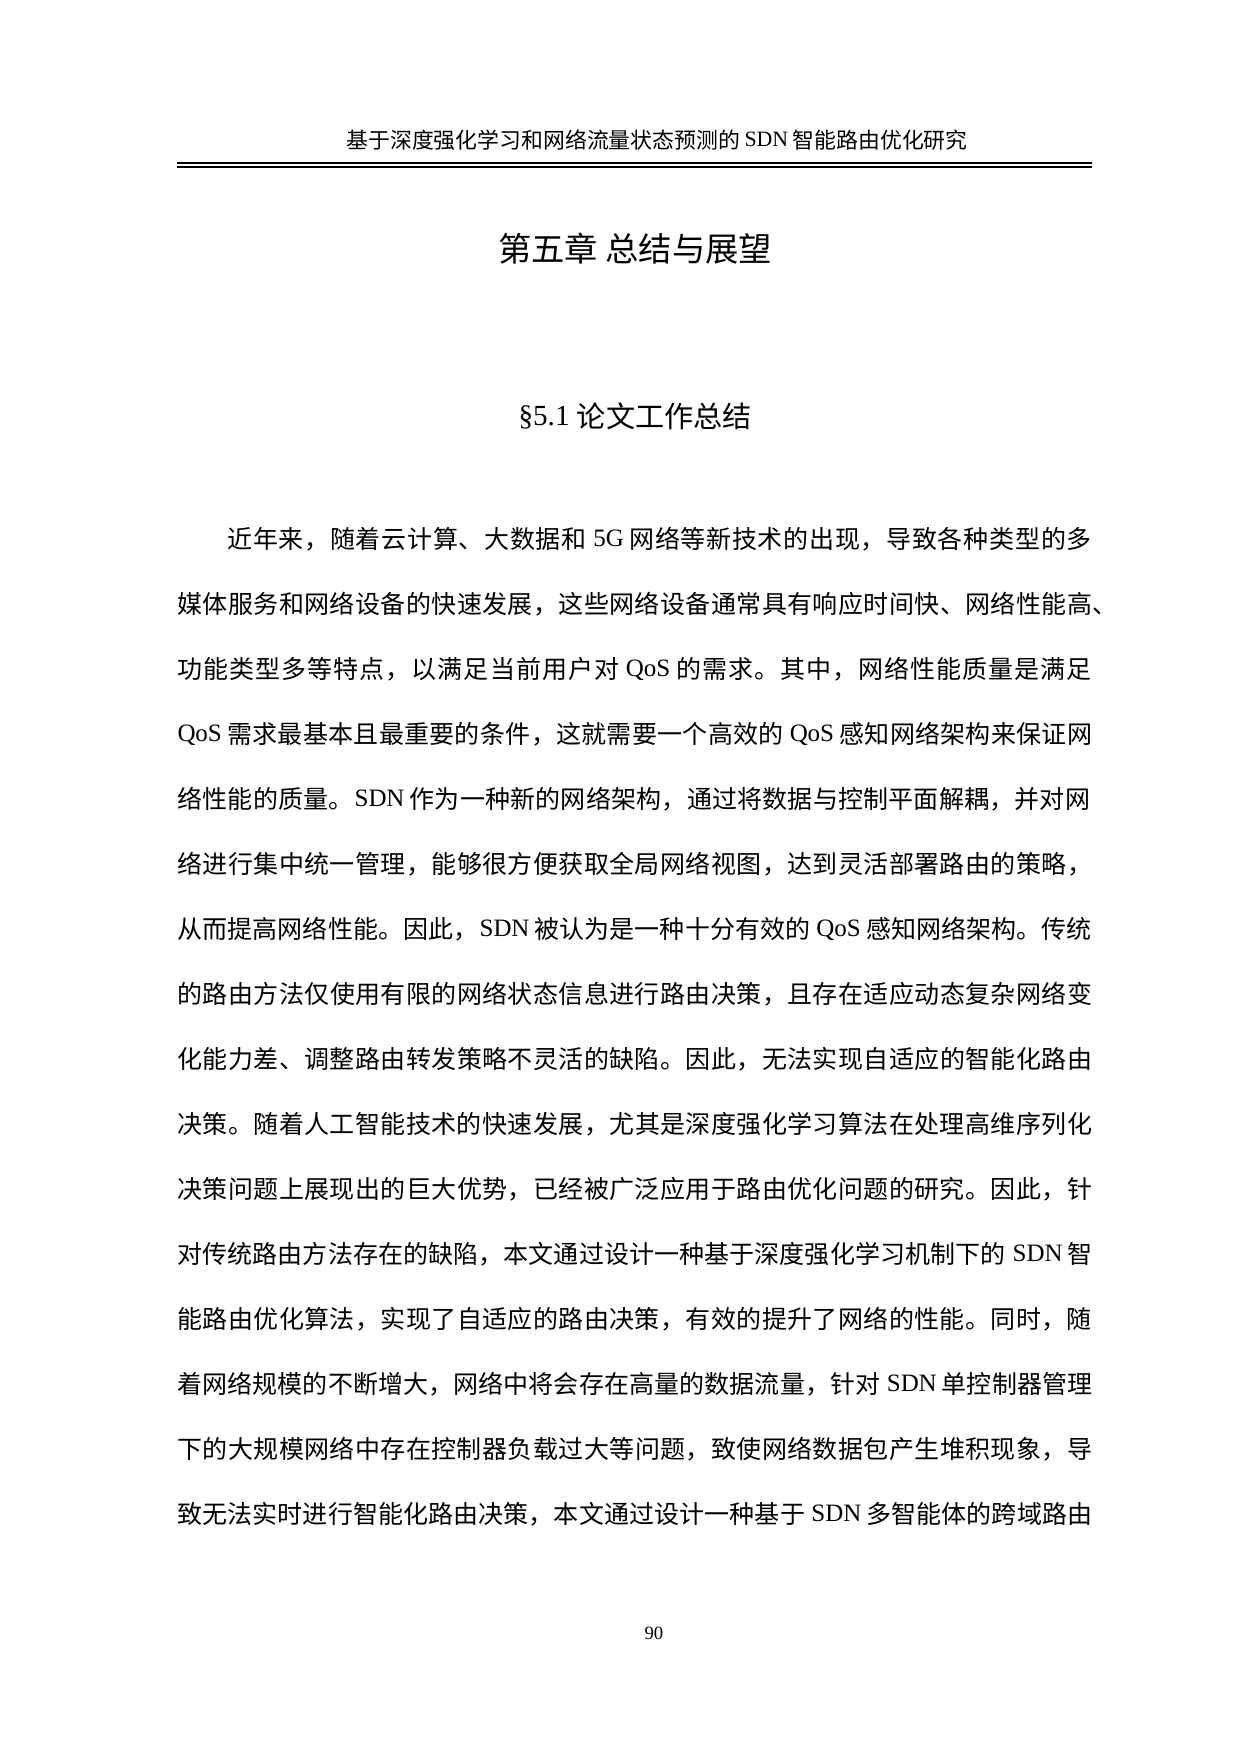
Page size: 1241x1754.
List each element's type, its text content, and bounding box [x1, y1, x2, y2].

subtitle §5.1 论文工作总结 [177, 382, 1092, 447]
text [177, 505, 1092, 1545]
subtitle 第五章 总结与展望 [177, 215, 1092, 280]
